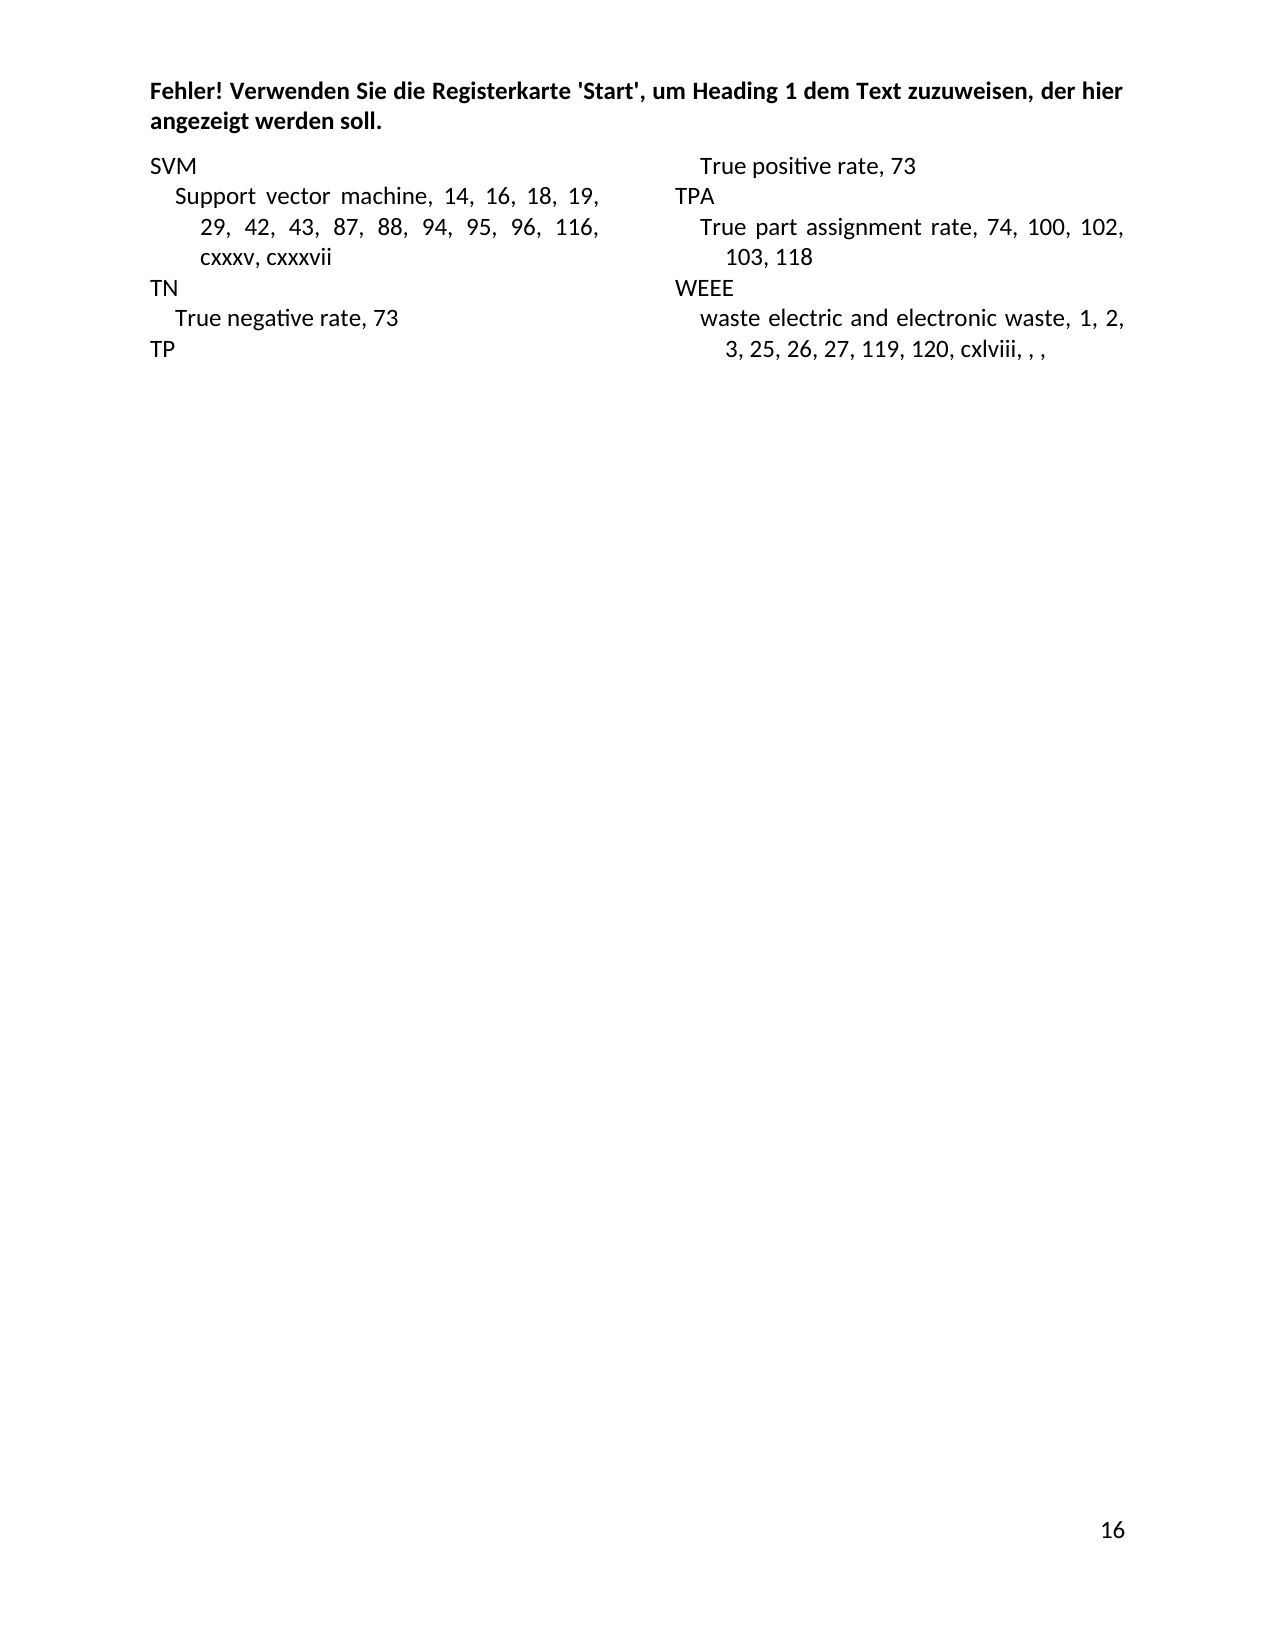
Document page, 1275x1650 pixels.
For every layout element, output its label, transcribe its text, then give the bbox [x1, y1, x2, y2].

text TPA [675, 181, 1125, 211]
text True negative rate, 73 [175, 303, 600, 333]
text waste electric and electronic waste, 1, 2, 3, 25, 26, 27, 119, 120, cxlviii, , , [700, 303, 1125, 364]
text TP [150, 333, 600, 364]
text True part assignment rate, 74, 100, 102, 103, 118 [700, 211, 1125, 272]
text True positive rate, 73 [700, 150, 1125, 181]
text Support vector machine, 14, 16, 18, 19, 29, 42, 43, 87, 88, 94, 95, 96, 116, cxxxv, cxxxvii [175, 181, 600, 272]
text TN [150, 272, 600, 303]
text WEEE [675, 272, 1125, 303]
text SVM [150, 150, 600, 181]
